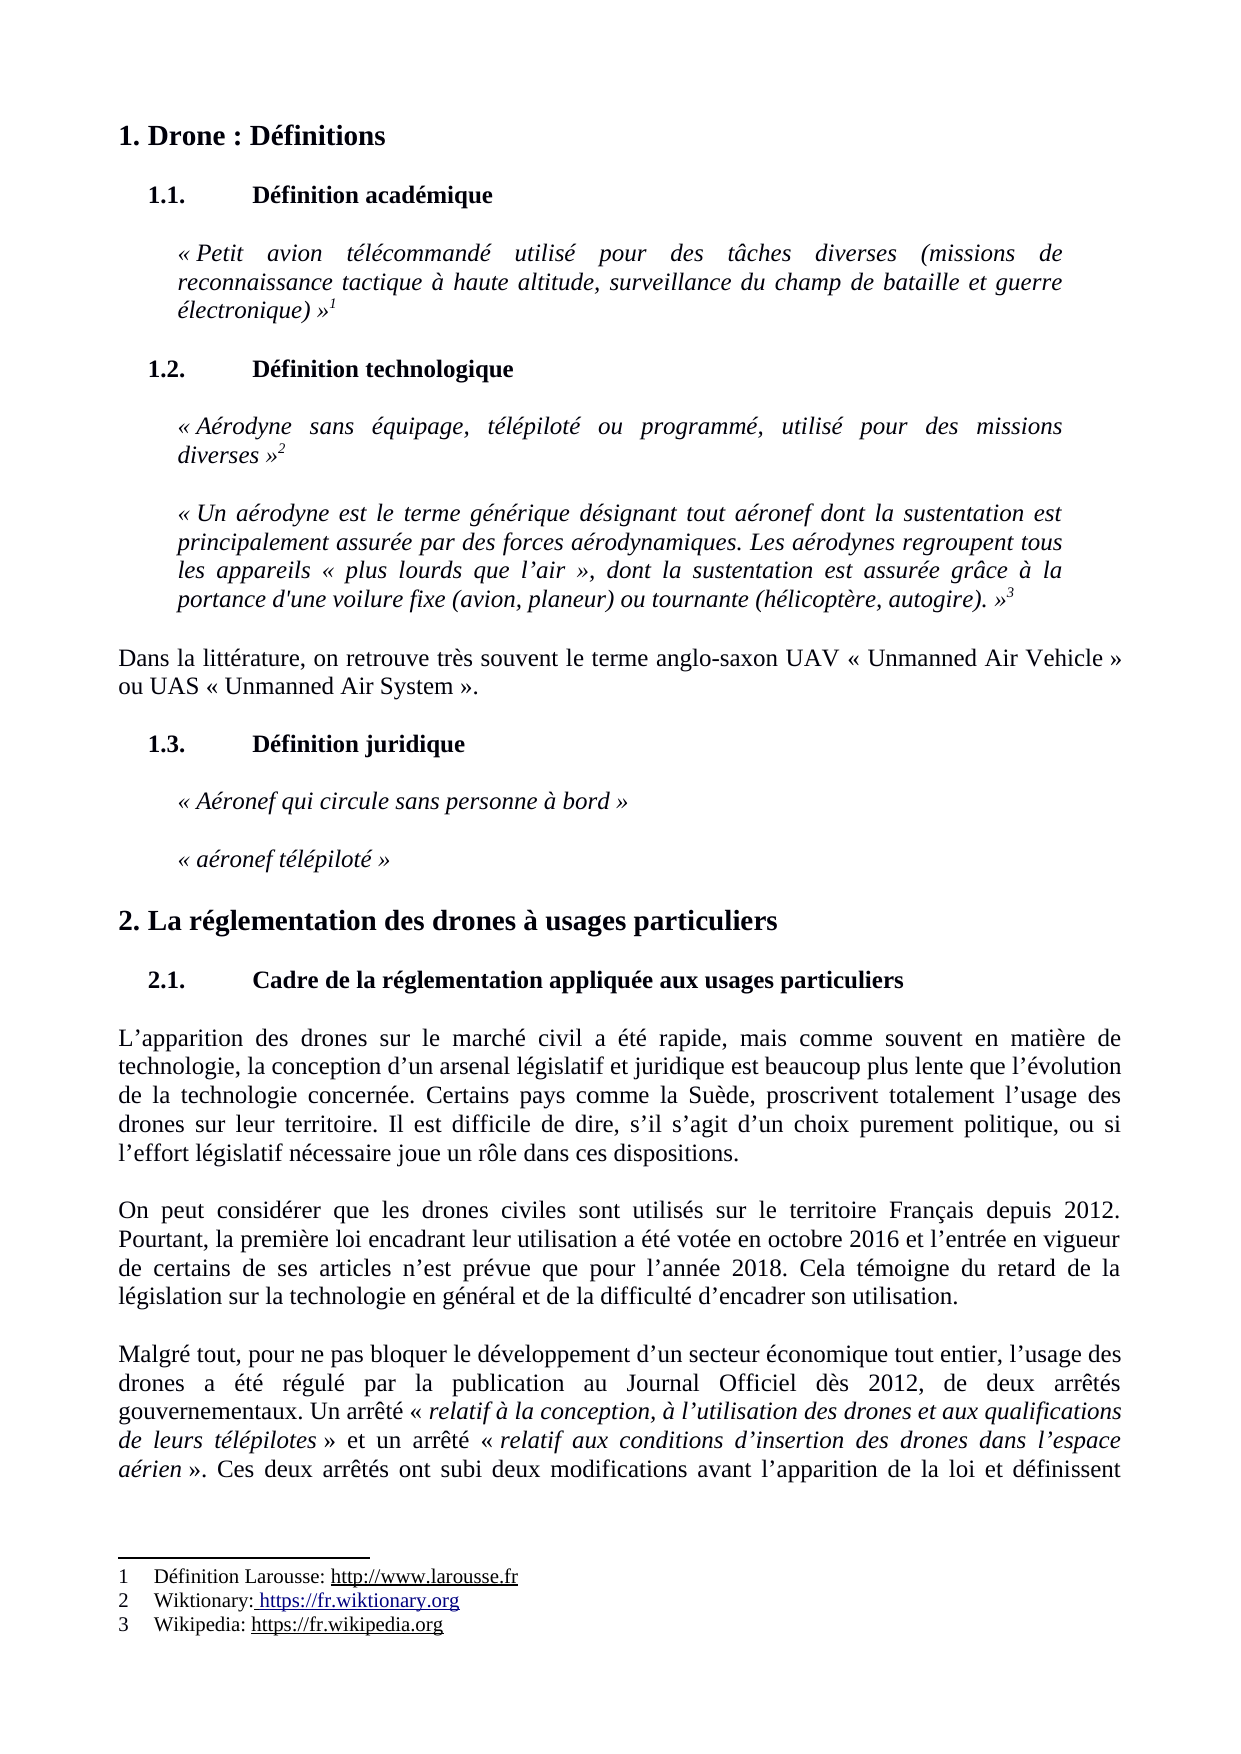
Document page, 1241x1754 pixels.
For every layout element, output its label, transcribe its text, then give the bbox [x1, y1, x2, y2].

subtitle La réglementation des drones à usages particuliers [118, 903, 1122, 936]
subtitle Définition technologique [148, 354, 1122, 382]
text « Aéronef qui circule sans personne à bord » [177, 786, 1063, 815]
text « Un aérodyne est le terme générique désignant tout aéronef dont la sustentation est principalement assurée par des forces aérodynamiques. Les aérodynes regroupent tous les appareils « plus lourds que l’air », dont la sustentation est assurée grâce à la portance d'une voilure fixe (avion, planeur) ou tournante (hélicoptère, autogire). » [177, 498, 1063, 613]
subtitle Drone : Définitions [118, 118, 1122, 152]
subtitle Définition académique [148, 180, 1122, 209]
text Dans la littérature, on retrouve très souvent le terme anglo-saxon UAV « Unmanned Air Vehicle » ou UAS « Unmanned Air System ». [118, 643, 1122, 700]
text « aéronef télépiloté » [177, 844, 1063, 873]
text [118, 1339, 1122, 1483]
text « Petit avion télécommandé utilisé pour des tâches diverses (missions de reconnaissance tactique à haute altitude, surveillance du champ de bataille et guerre électronique) » [177, 238, 1063, 324]
subtitle Définition juridique [148, 729, 1122, 758]
subtitle Cadre de la réglementation appliquée aux usages particuliers [148, 965, 1122, 994]
text On peut considérer que les drones civiles sont utilisés sur le territoire Français depuis 2012. Pourtant, la première loi encadrant leur utilisation a été votée en octobre 2016 et l’entrée en vigueur de certains de ses articles n’est prévue que pour l’année 2018. Cela témoigne du retard de la législation sur la technologie en général et de la difficulté d’encadrer son utilisation. [118, 1195, 1122, 1310]
text L’apparition des drones sur le marché civil a été rapide, mais comme souvent en matière de technologie, la conception d’un arsenal législatif et juridique est beaucoup plus lente que l’évolution de la technologie concernée. Certains pays comme la Suède, proscrivent totalement l’usage des drones sur leur territoire. Il est difficile de dire, s’il s’agit d’un choix purement politique, ou si l’effort législatif nécessaire joue un rôle dans ces dispositions. [118, 1023, 1122, 1166]
text « Aérodyne sans équipage, télépiloté ou programmé, utilisé pour des missions diverses » [177, 411, 1063, 469]
